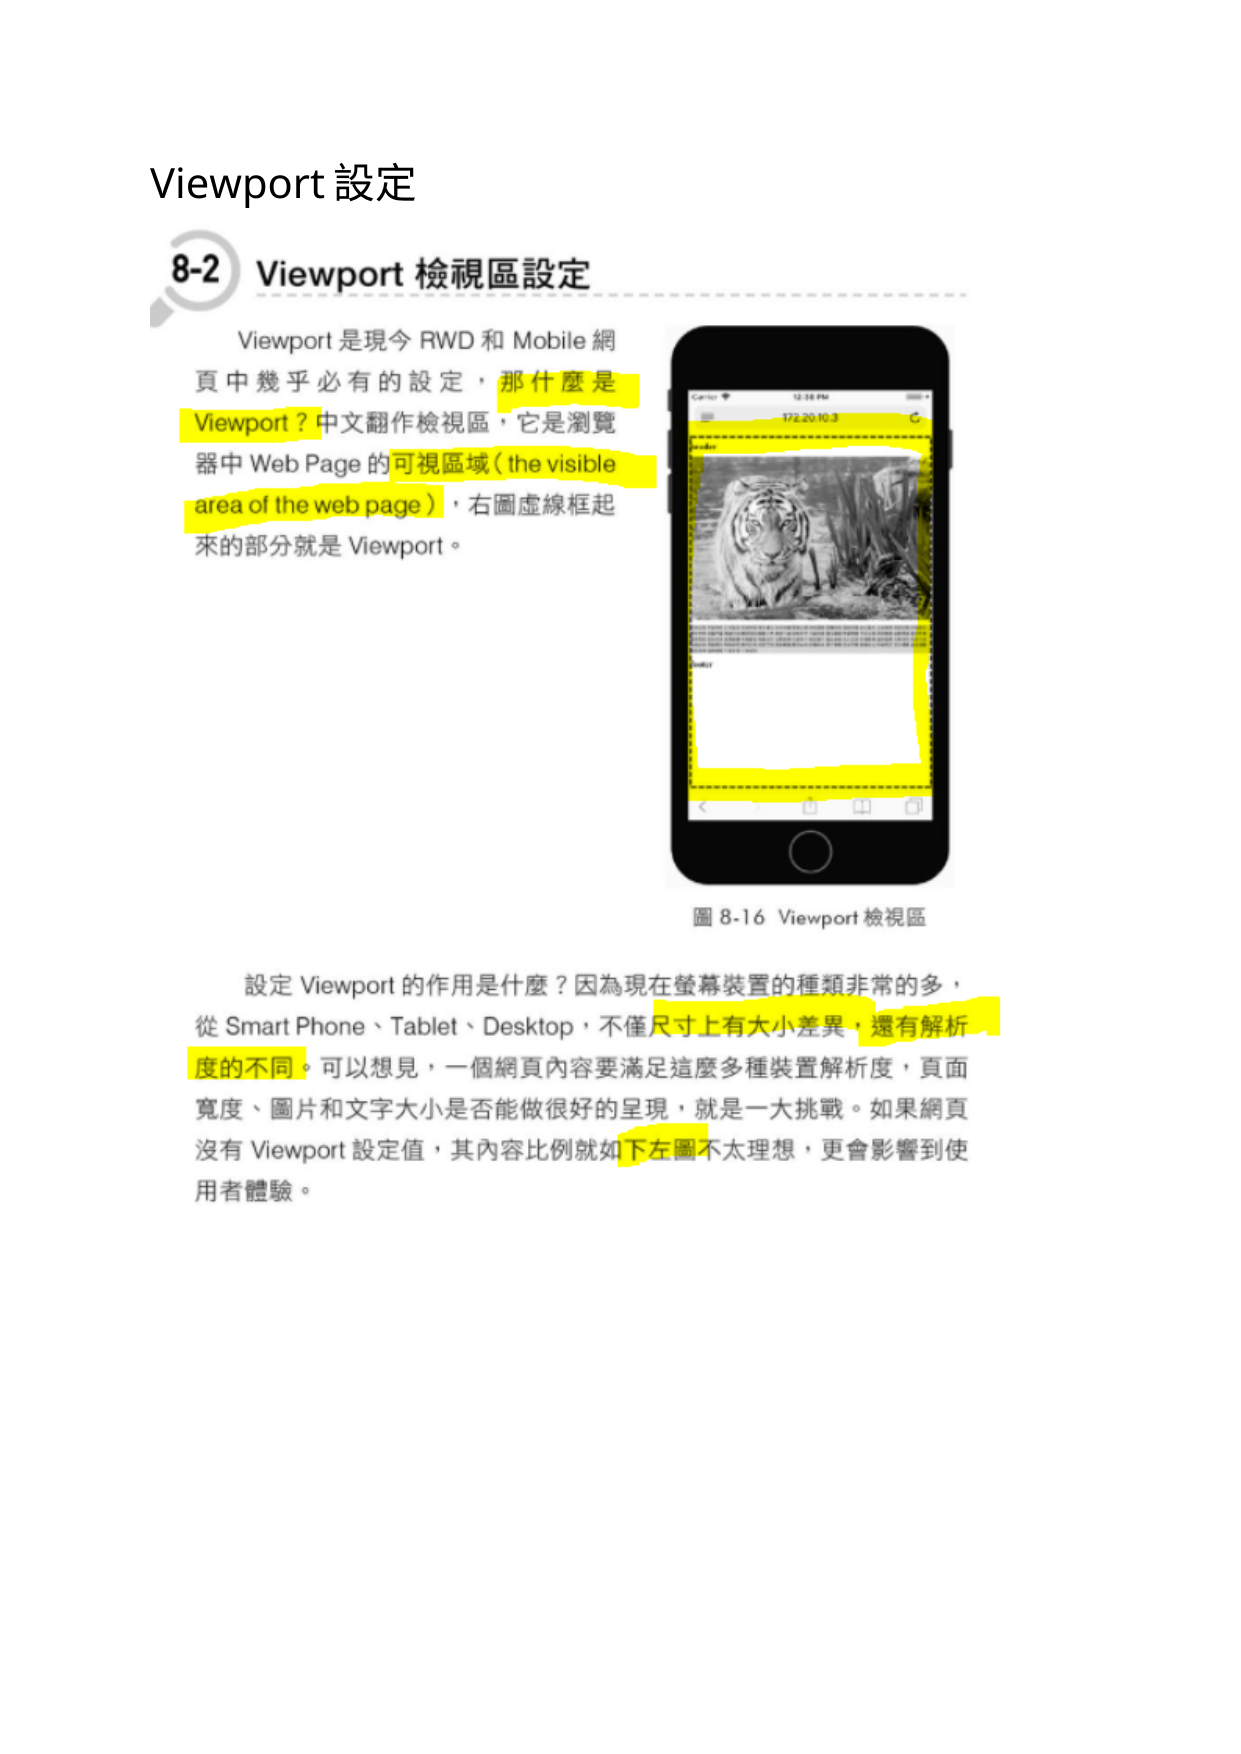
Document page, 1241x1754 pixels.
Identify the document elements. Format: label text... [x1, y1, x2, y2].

picture [150, 210, 1001, 1283]
